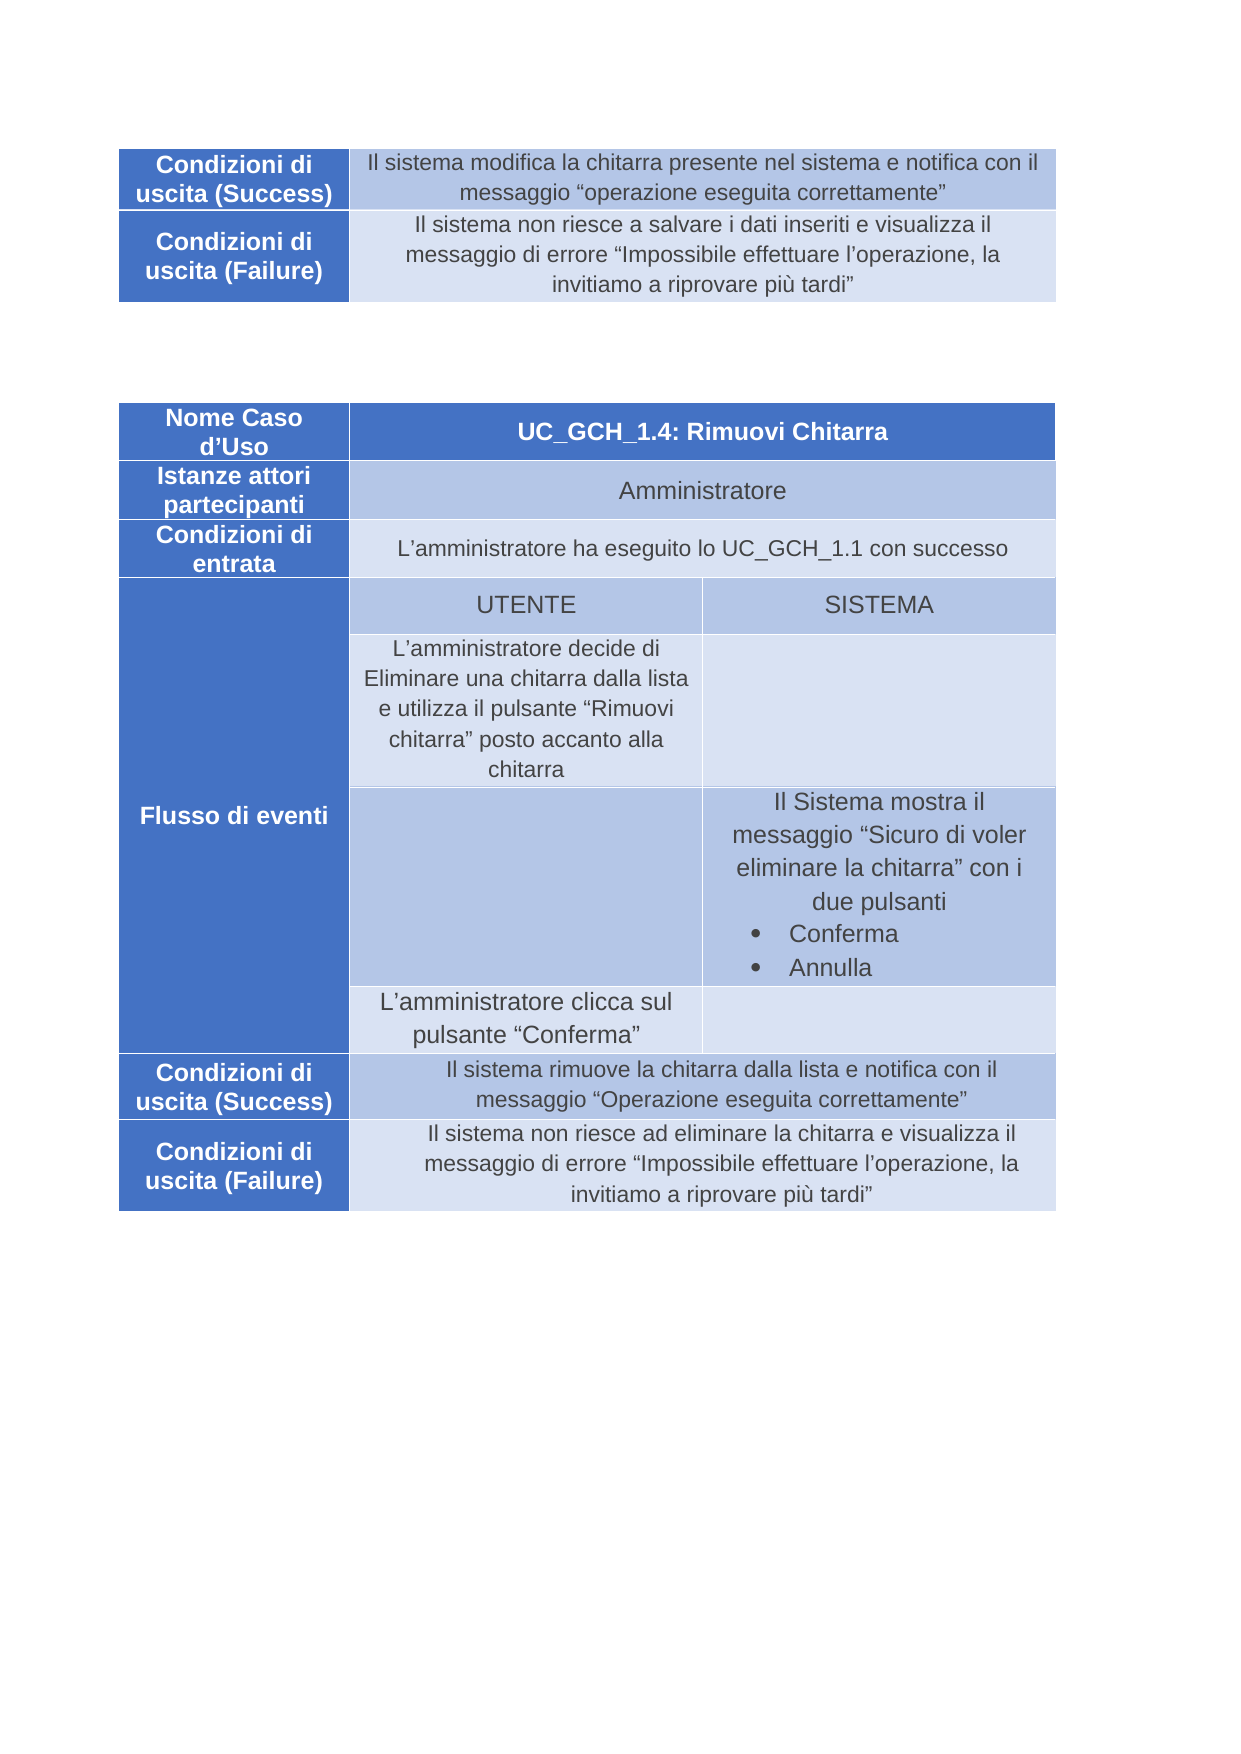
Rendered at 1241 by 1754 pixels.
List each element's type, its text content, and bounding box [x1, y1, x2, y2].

table_cell Il sistema rimuove la chitarra dalla lista e notifica con il messaggio “Operazione eseguita correttamente” [350, 1053, 1056, 1119]
table_cell Il sistema modifica la chitarra presente nel sistema e notifica con il messaggio “operazione eseguita correttamente” [350, 149, 1056, 209]
table_cell Condizioni di uscita (Failure) [119, 1120, 349, 1211]
table_header UC_GCH_1.4: Rimuovi Chitarra [350, 403, 1055, 460]
table_cell Flusso di eventi [119, 578, 349, 1053]
table_cell Condizioni di uscita (Success) [119, 1054, 349, 1119]
table_cell [703, 634, 1056, 786]
table_cell L’amministratore ha eseguito lo UC_GCH_1.1 con successo [350, 519, 1056, 577]
table_cell UTENTE [350, 578, 702, 634]
table_cell Il sistema non riesce a salvare i dati inseriti e visualizza il messaggio di errore “Impossibile effettuare l’operazione, la invitiamo a riprovare più tardi” [350, 211, 1056, 302]
table_cell [703, 986, 1056, 1053]
table_cell L’amministratore decide di Eliminare una chitarra dalla lista e utilizza il pulsante “Rimuovi chitarra” posto accanto alla chitarra [350, 635, 702, 786]
table_cell L’amministratore clicca sul pulsante “Conferma” [350, 987, 702, 1053]
table_cell Condizioni di entrata [119, 520, 349, 577]
table_cell [350, 788, 702, 986]
table_cell Amministratore [350, 461, 1056, 519]
table_cell Condizioni di uscita (Failure) [119, 211, 349, 302]
table_header Nome Caso d’Uso [119, 403, 349, 460]
table_cell Il Sistema mostra il messaggio “Sicuro di voler eliminare la chitarra” con i due pulsanti Conferma Annulla [703, 786, 1056, 986]
table_cell Istanze attori partecipanti [119, 461, 349, 519]
table_cell Il sistema non riesce ad eliminare la chitarra e visualizza il messaggio di errore “Impossibile effettuare l’operazione, la invitiamo a riprovare più tardi” [350, 1119, 1056, 1211]
table_cell Condizioni di uscita (Success) [119, 149, 349, 209]
table_cell SISTEMA [703, 577, 1056, 634]
